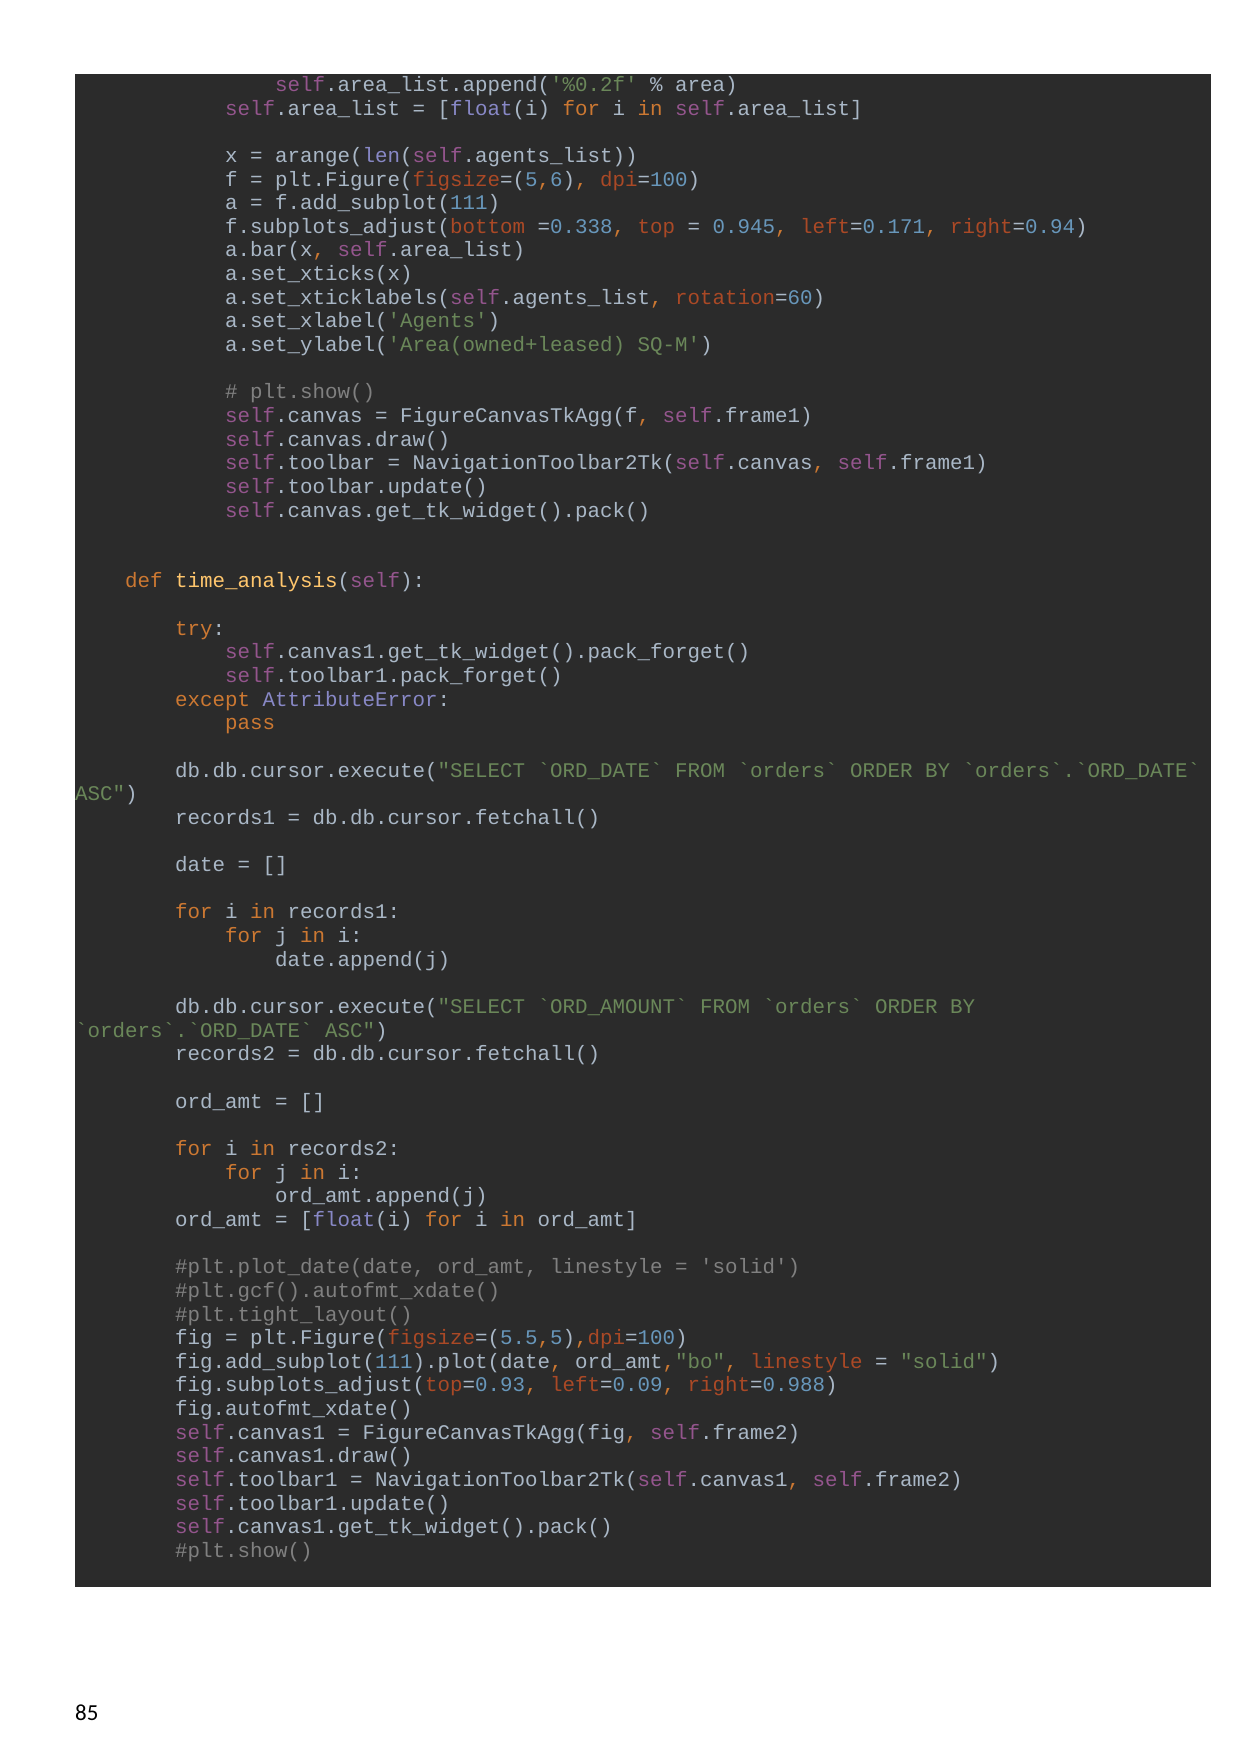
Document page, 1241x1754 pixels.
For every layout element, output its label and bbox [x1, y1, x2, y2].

text [75, 74, 1211, 1587]
